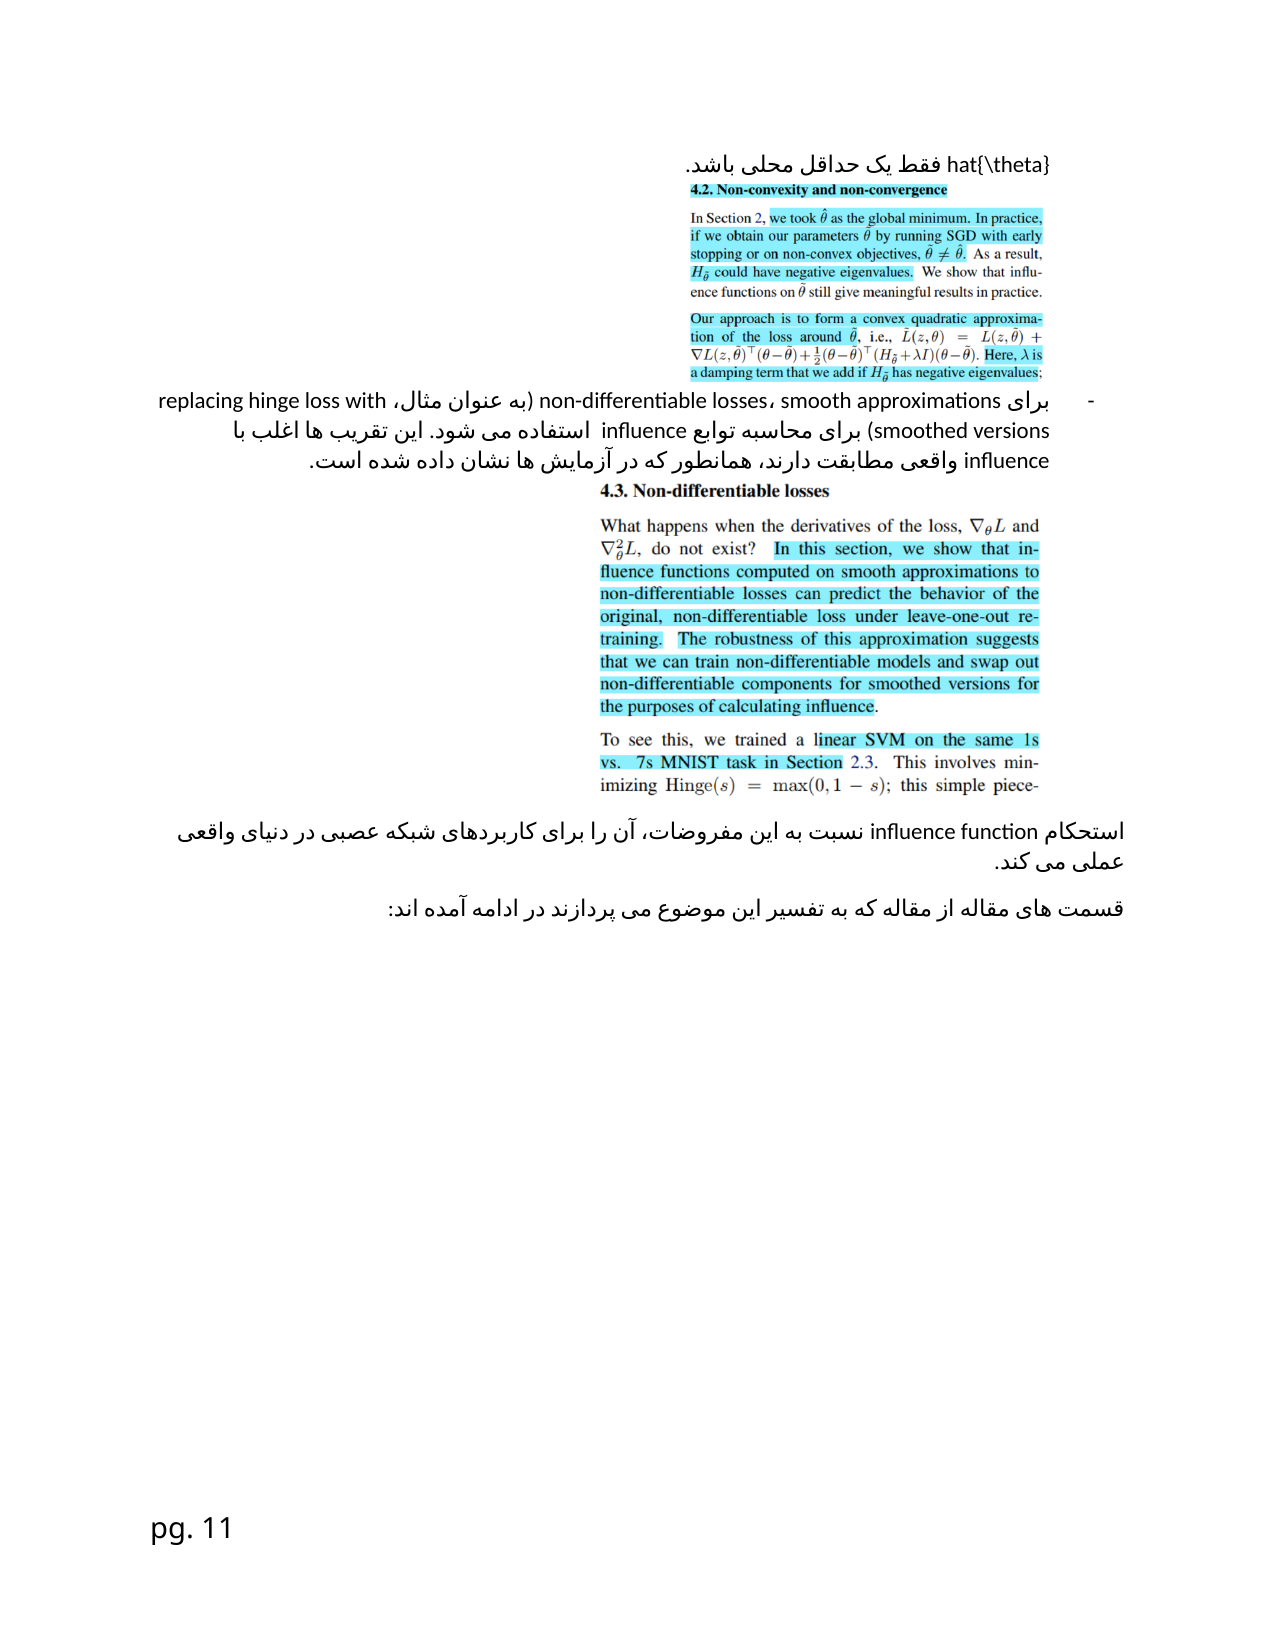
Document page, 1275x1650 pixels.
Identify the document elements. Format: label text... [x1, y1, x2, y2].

picture [590, 476, 1050, 799]
text قسمت های مقاله از مقاله که به تفسیر این موضوع می پردازند در ادامه آمده اند: [150, 894, 1125, 922]
picture [682, 180, 1050, 384]
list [150, 150, 1087, 384]
text استحکام influence function نسبت به این مفروضات، آن را برای کاربردهای شبکه عصبی در دنیای واقعی عملی می کند. [150, 817, 1125, 876]
